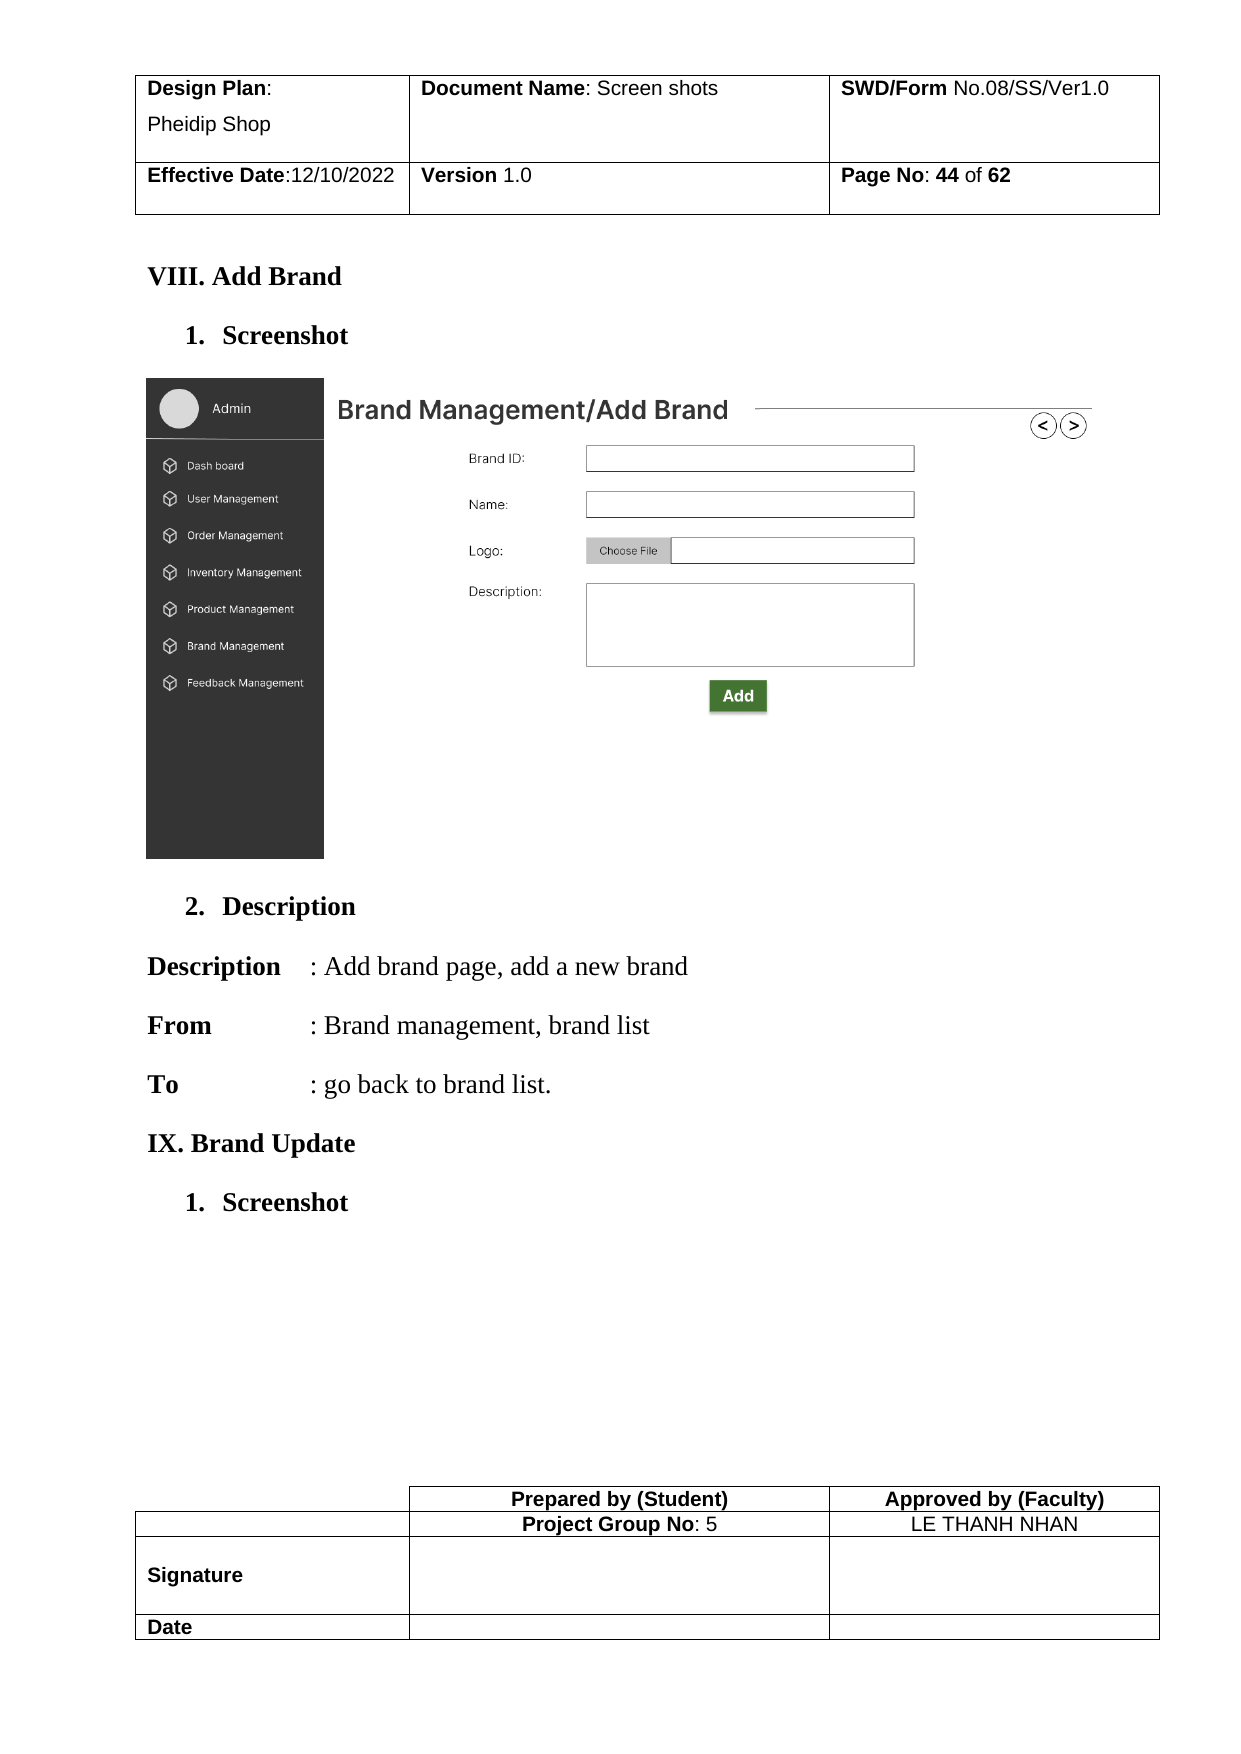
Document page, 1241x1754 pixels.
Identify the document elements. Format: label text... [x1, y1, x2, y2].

text To : go back to brand list. [147, 1068, 1093, 1099]
picture [146, 378, 1092, 859]
list Screenshot [184, 319, 1093, 351]
text VIII. Add Brand [147, 260, 1093, 291]
text IX. Brand Update [147, 1127, 1093, 1158]
list Screenshot [184, 1186, 1093, 1217]
text From : Brand management, brand list [147, 1009, 1093, 1040]
list Description [184, 891, 1093, 922]
text Description : Add brand page, add a new brand [147, 950, 1093, 981]
